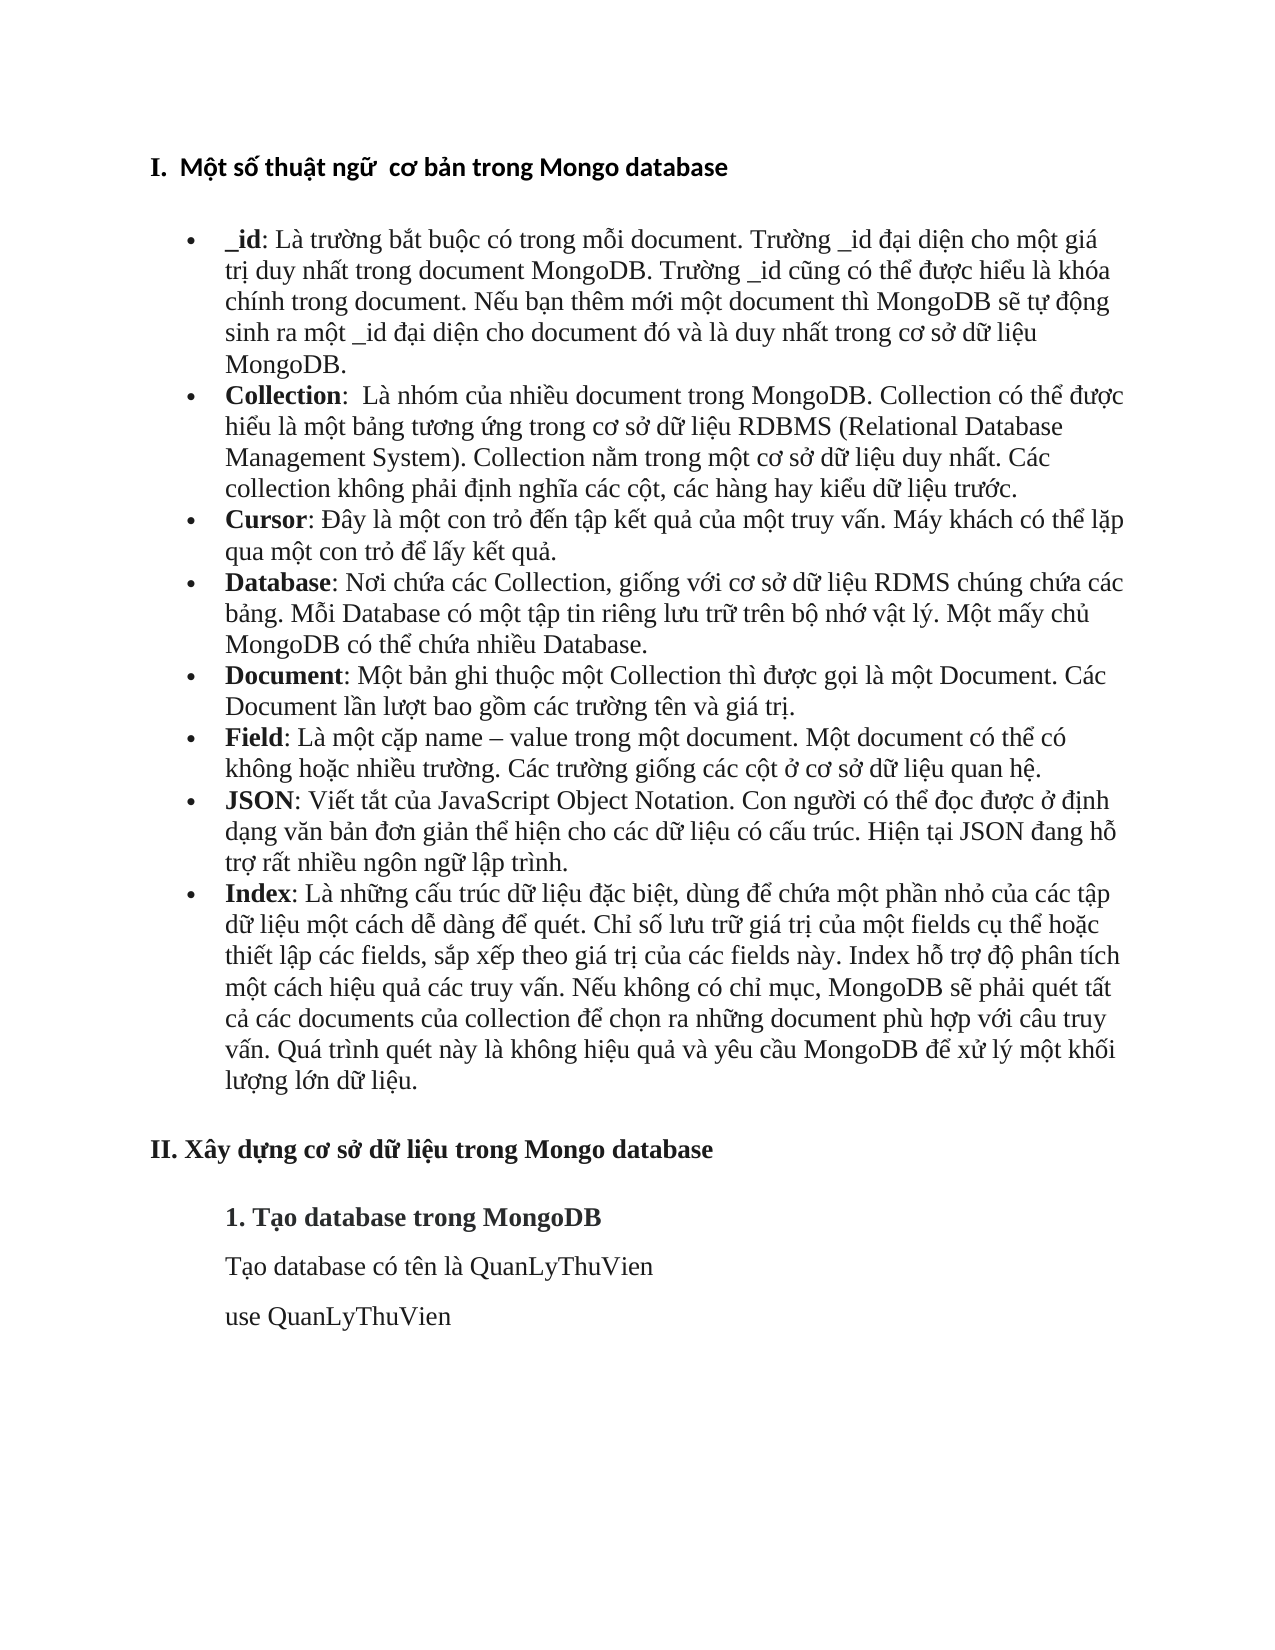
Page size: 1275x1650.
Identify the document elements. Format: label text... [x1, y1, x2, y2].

subtitle 1. Tạo database trong MongoDB [150, 1201, 1125, 1232]
list Index: Là những cấu trúc dữ liệu đặc biệt, dùng để chứa một phần nhỏ của các tập dữ liệu một cách dễ dàng để quét. Chỉ số lưu trữ giá trị của một fields cụ thể hoặc thiết lập các fields, sắp xếp theo giá trị của các fields này. Index hỗ trợ độ phân tích một cách hiệu quả các truy vấn. Nếu không có chỉ mục, MongoDB sẽ phải quét tất cả các documents của collection để chọn ra những document phù hợp với câu truy vấn. Quá trình quét này là không hiệu quả và yêu cầu MongoDB để xử lý một khối lượng lớn dữ liệu. [187, 877, 1125, 1095]
list Document: Một bản ghi thuộc một Collection thì được gọi là một Document. Các Document lần lượt bao gồm các trường tên và giá trị. [187, 659, 1125, 721]
list JSON: Viết tắt của JavaScript Object Notation. Con người có thể đọc được ở định dạng văn bản đơn giản thể hiện cho các dữ liệu có cấu trúc. Hiện tại JSON đang hỗ trợ rất nhiều ngôn ngữ lập trình. [187, 784, 1125, 877]
text I. Một số thuật ngữ cơ bản trong Mongo database [150, 150, 1125, 183]
list Collection: Là nhóm của nhiều document trong MongoDB. Collection có thể được hiểu là một bảng tương ứng trong cơ sở dữ liệu RDBMS (Relational Database Management System). Collection nằm trong một cơ sở dữ liệu duy nhất. Các collection không phải định nghĩa các cột, các hàng hay kiểu dữ liệu trước. [187, 379, 1125, 503]
text use QuanLyThuVien [225, 1300, 1125, 1331]
list Field: Là một cặp name – value trong một document. Một document có thể có không hoặc nhiều trường. Các trường giống các cột ở cơ sở dữ liệu quan hệ. [187, 721, 1125, 784]
list _id: Là trường bắt buộc có trong mỗi document. Trường _id đại diện cho một giá trị duy nhất trong document MongoDB. Trường _id cũng có thể được hiểu là khóa chính trong document. Nếu bạn thêm mới một document thì MongoDB sẽ tự động sinh ra một _id đại diện cho document đó và là duy nhất trong cơ sở dữ liệu MongoDB. [187, 223, 1125, 379]
text Tạo database có tên là QuanLyThuVien [225, 1250, 1125, 1281]
list Cursor: Đây là một con trỏ đến tập kết quả của một truy vấn. Máy khách có thể lặp qua một con trỏ để lấy kết quả. [187, 503, 1125, 566]
text II. Xây dựng cơ sở dữ liệu trong Mongo database [150, 1133, 1125, 1164]
list Database: Nơi chứa các Collection, giống với cơ sở dữ liệu RDMS chúng chứa các bảng. Mỗi Database có một tập tin riêng lưu trữ trên bộ nhớ vật lý. Một mấy chủ MongoDB có thể chứa nhiều Database. [187, 566, 1125, 659]
